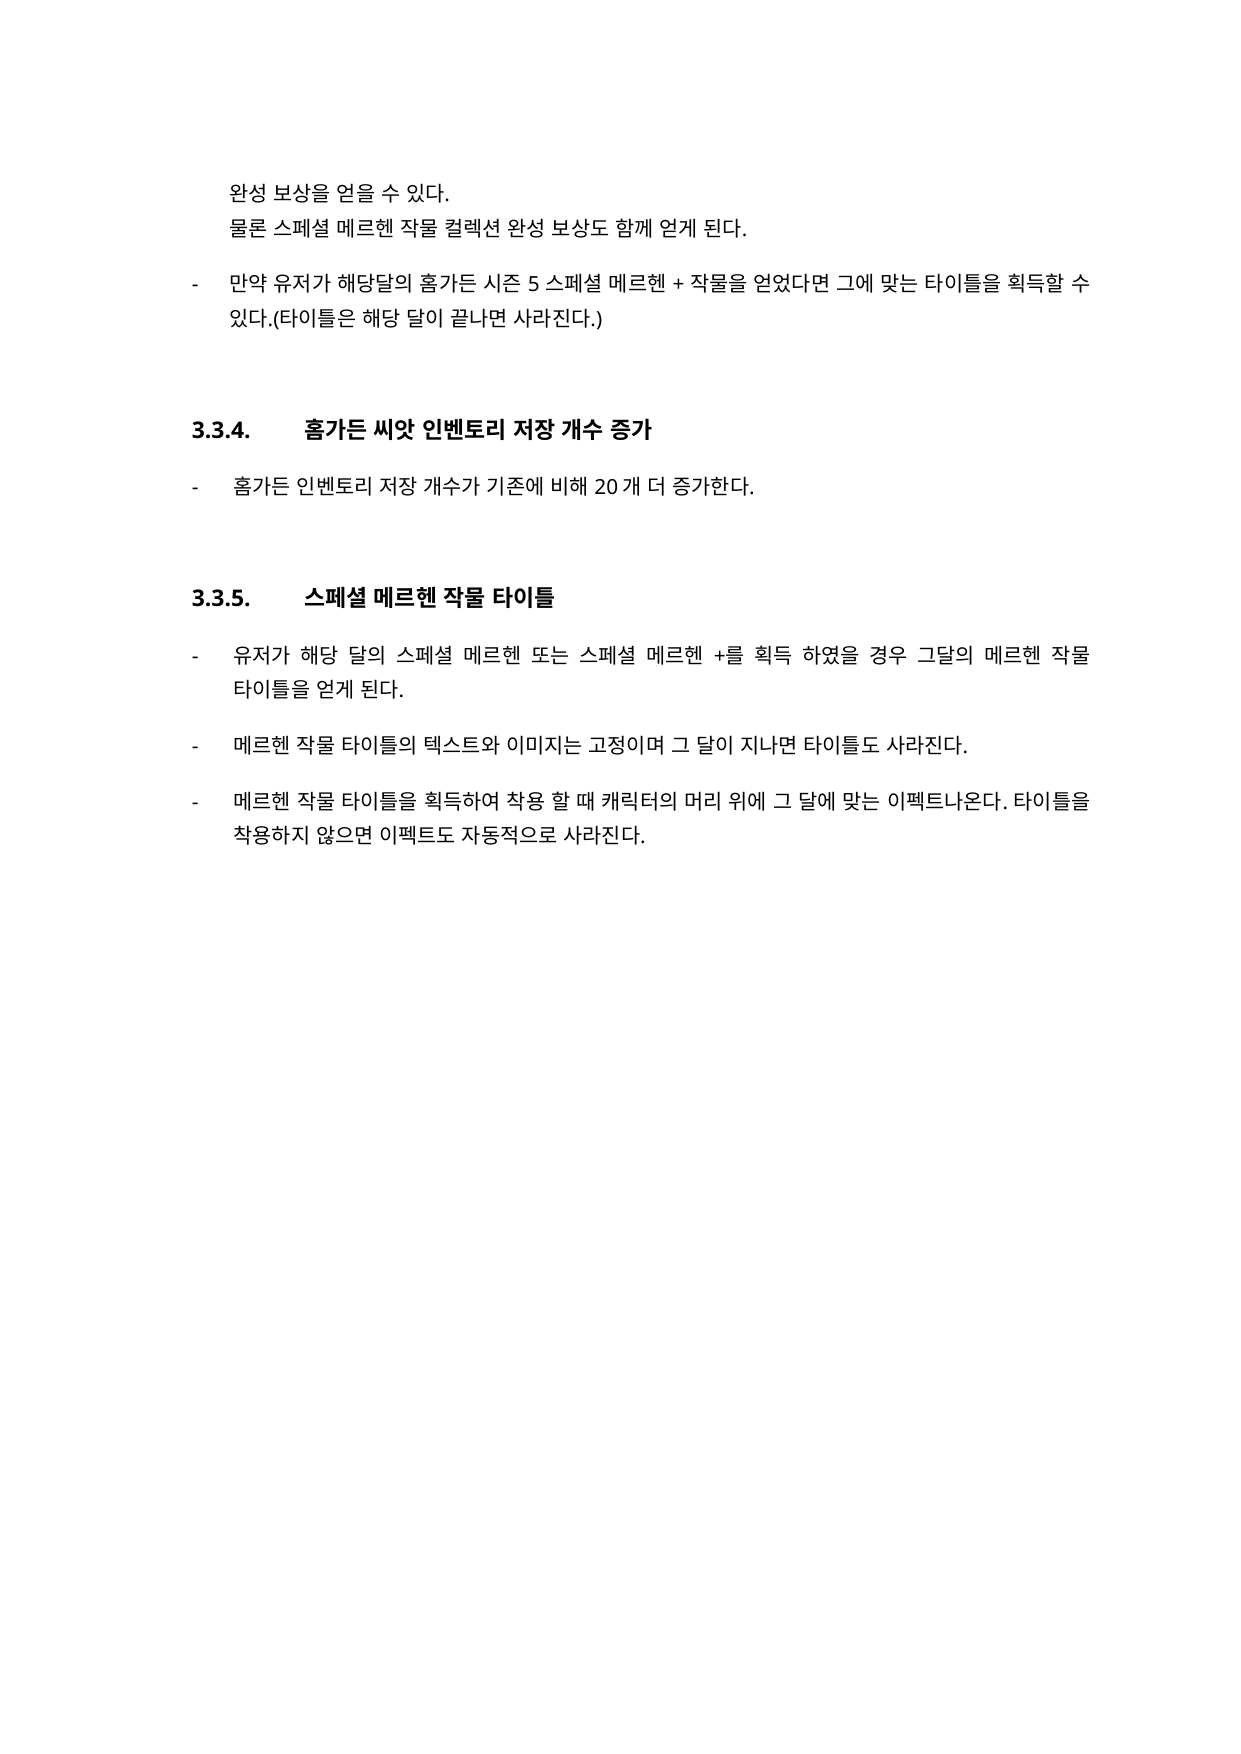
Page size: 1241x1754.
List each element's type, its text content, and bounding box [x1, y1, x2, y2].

list 만약 유저가 해당달의 홈가든 시즌 5 스페셜 메르헨 + 작물을 얻었다면 그에 맞는 타이틀을 획득할 수 있다.(타이틀은 해당 달이 끝나면 사라진다.) [192, 268, 1090, 333]
list 메르헨 작물 타이틀을 획득하여 착용 할 때 캐릭터의 머리 위에 그 달에 맞는 이펙트나온다. 타이틀을 착용하지 않으면 이펙트도 자동적으로 사라진다. [192, 785, 1090, 850]
list 유저가 해당 달의 스페셜 메르헨 또는 스페셜 메르헨 +를 획득 하였을 경우 그달의 메르헨 작물 타이틀을 얻게 된다. [192, 639, 1090, 704]
subtitle 홈가든 씨앗 인벤토리 저장 개수 증가 [192, 411, 1090, 445]
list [192, 177, 1090, 242]
list 홈가든 인벤토리 저장 개수가 기존에 비해 20개 더 증가한다. [192, 471, 1090, 501]
list 메르헨 작물 타이틀의 텍스트와 이미지는 고정이며 그 달이 지나면 타이틀도 사라진다. [192, 729, 1090, 759]
subtitle 스페셜 메르헨 작물 타이틀 [192, 580, 1090, 613]
